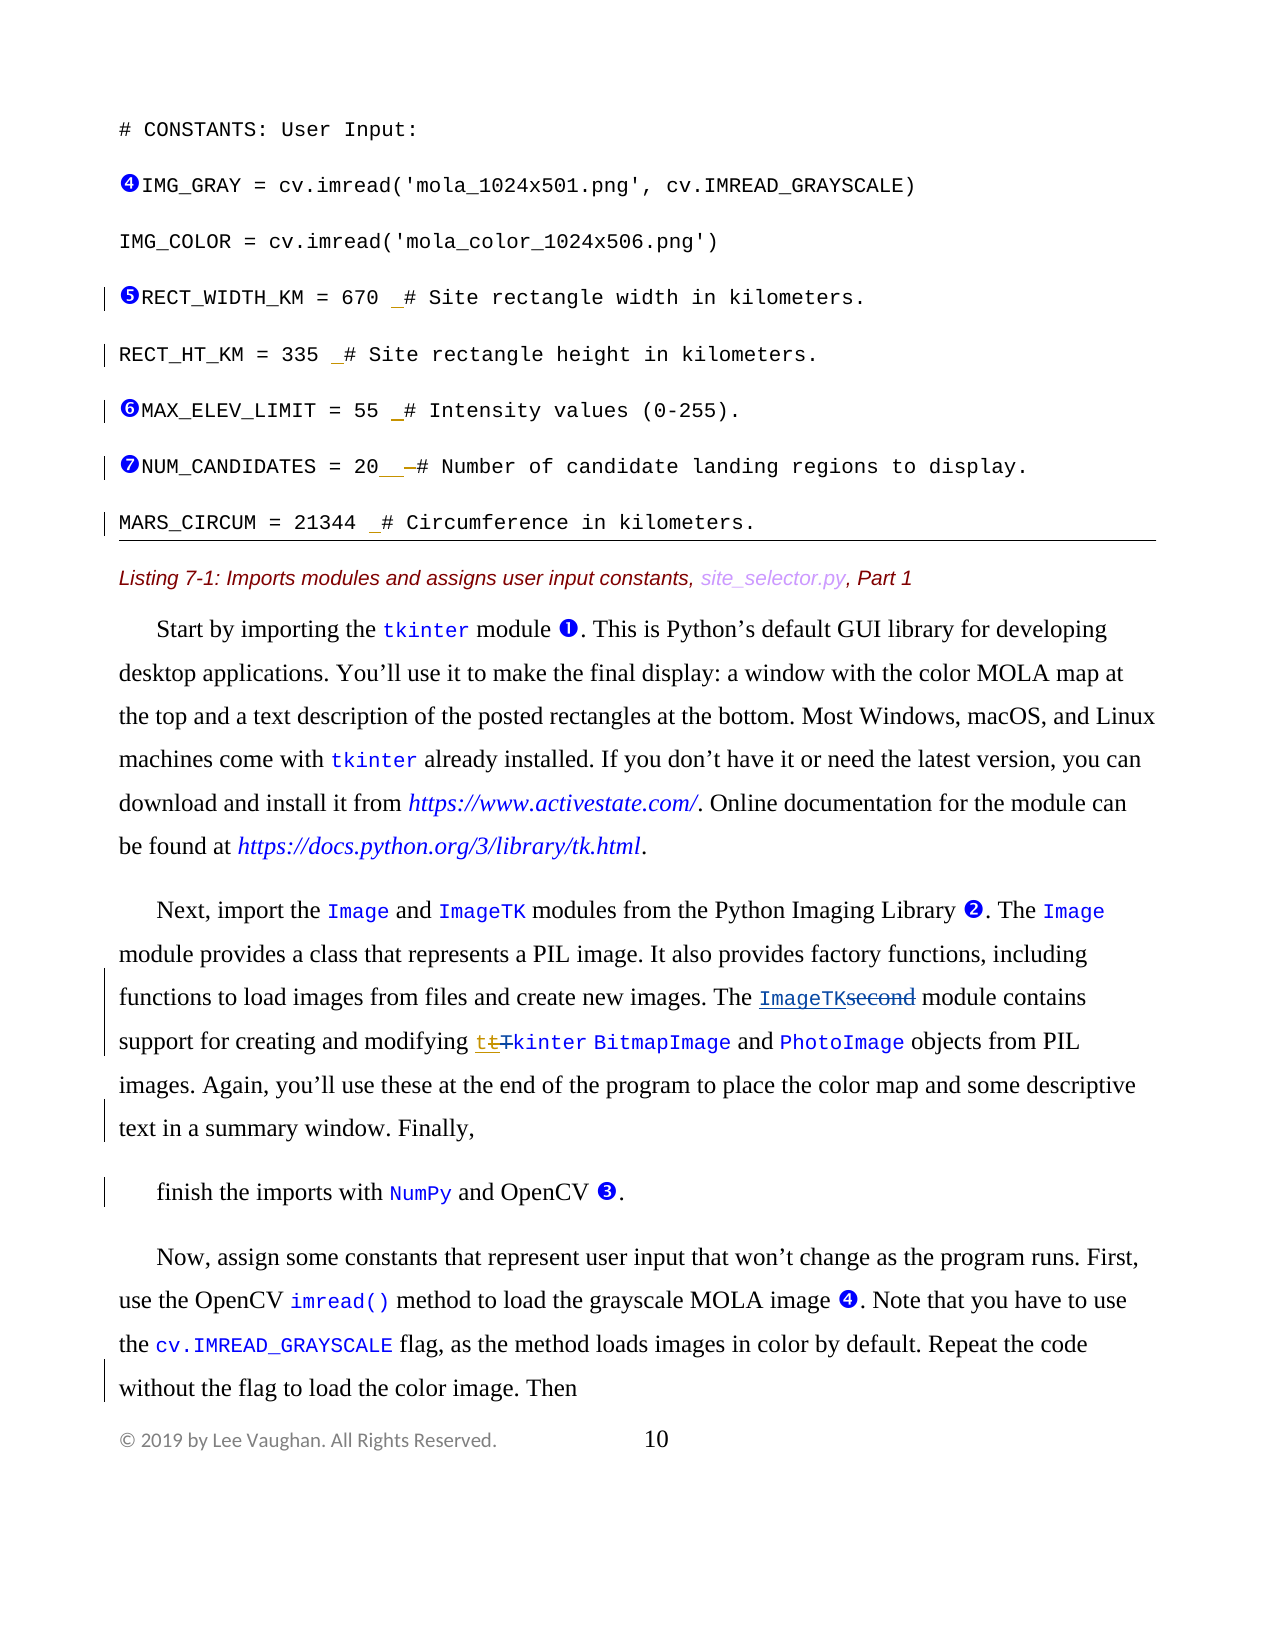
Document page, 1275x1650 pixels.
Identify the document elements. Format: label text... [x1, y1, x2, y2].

text Now, assign some constants that represent user input that won’t change as the program runs. First, use the OpenCV imread() method to load the grayscale MOLA image . Note that you have to use the cv.IMREAD_GRAYSCALE flag, as the method loads images in color by default. Repeat the code without the flag to load the color image. Then [118, 1242, 1156, 1402]
text RECT_HT_KM = 335 # Site rectangle height in kilometers. [118, 343, 1156, 367]
text MARS_CIRCUM = 21344 # Circumference in kilometers. [118, 512, 1156, 541]
text IMG_GRAY = cv.imread('mola_1024x501.png', cv.IMREAD_GRAYSCALE) [118, 175, 1156, 198]
text IMG_COLOR = cv.imread('mola_color_1024x506.png') [118, 231, 1156, 255]
text # CONSTANTS: User Input: [118, 118, 1156, 142]
text finish the imports with NumPy and OpenCV . [118, 1177, 1156, 1207]
list Listing 7-1: Imports modules and assigns user input constants, site_selector.py, Part 1 [118, 565, 1156, 589]
text RECT_WIDTH_KM = 670 # Site rectangle width in kilometers. [118, 287, 1156, 311]
text Start by importing the tkinter module . This is Python’s default GUI library for developing desktop applications. You’ll use it to make the final display: a window with the color MOLA map at the top and a text description of the posted rectangles at the bottom. Most Windows, macOS, and Linux machines come with tkinter already installed. If you don’t have it or need the latest version, you can download and install it from https://www.activestate.com/. Online documentation for the module can be found at https://docs.python.org/3/library/tk.html. [118, 614, 1156, 860]
text MAX_ELEV_LIMIT = 55 # Intensity values (0-255). [118, 400, 1156, 423]
text NUM_CANDIDATES = 20# Number of candidate landing regions to display. [118, 456, 1156, 480]
text Next, import the Image and ImageTK modules from the Python Imaging Library . The Image module provides a class that represents a PIL image. It also provides factory functions, including functions to load images from files and create new images. The module contains support for creating and modifying kinter BitmapImage and PhotoImage objects from PIL images. Again, you’ll use these at the end of the program to place the color map and some descriptive text in a summary window. Finally, [118, 895, 1156, 1142]
